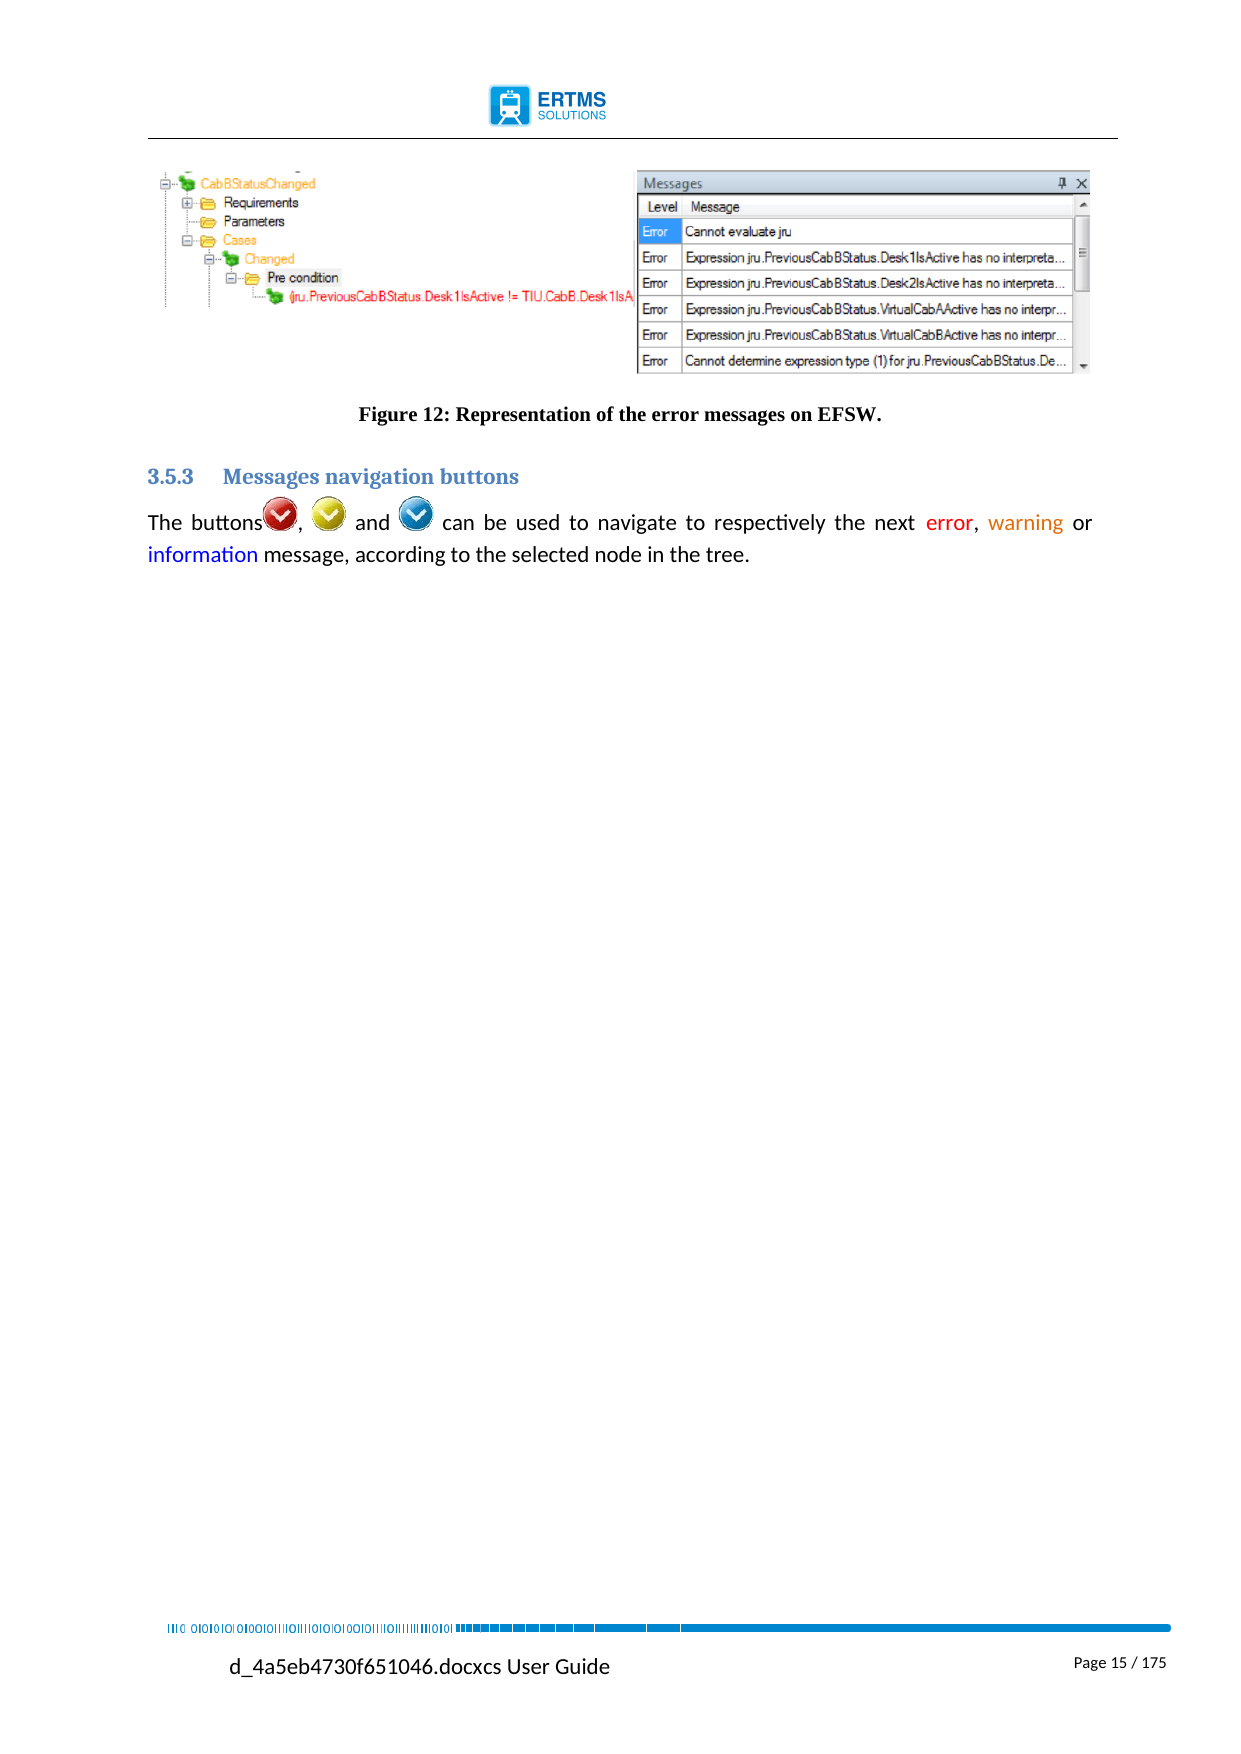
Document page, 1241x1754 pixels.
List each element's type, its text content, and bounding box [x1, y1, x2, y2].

picture [262, 496, 298, 531]
subtitle Messages navigation buttons [148, 464, 1093, 490]
picture [477, 73, 617, 138]
picture [398, 496, 434, 531]
text The buttons, and can be used to navigate to respectively the next error, warning or information message, according to the selected node in the tree. [148, 496, 1093, 568]
text Figure 12: Representation of the error messages on EFSW. [148, 402, 1093, 426]
picture [167, 1624, 1171, 1633]
picture [311, 496, 347, 531]
